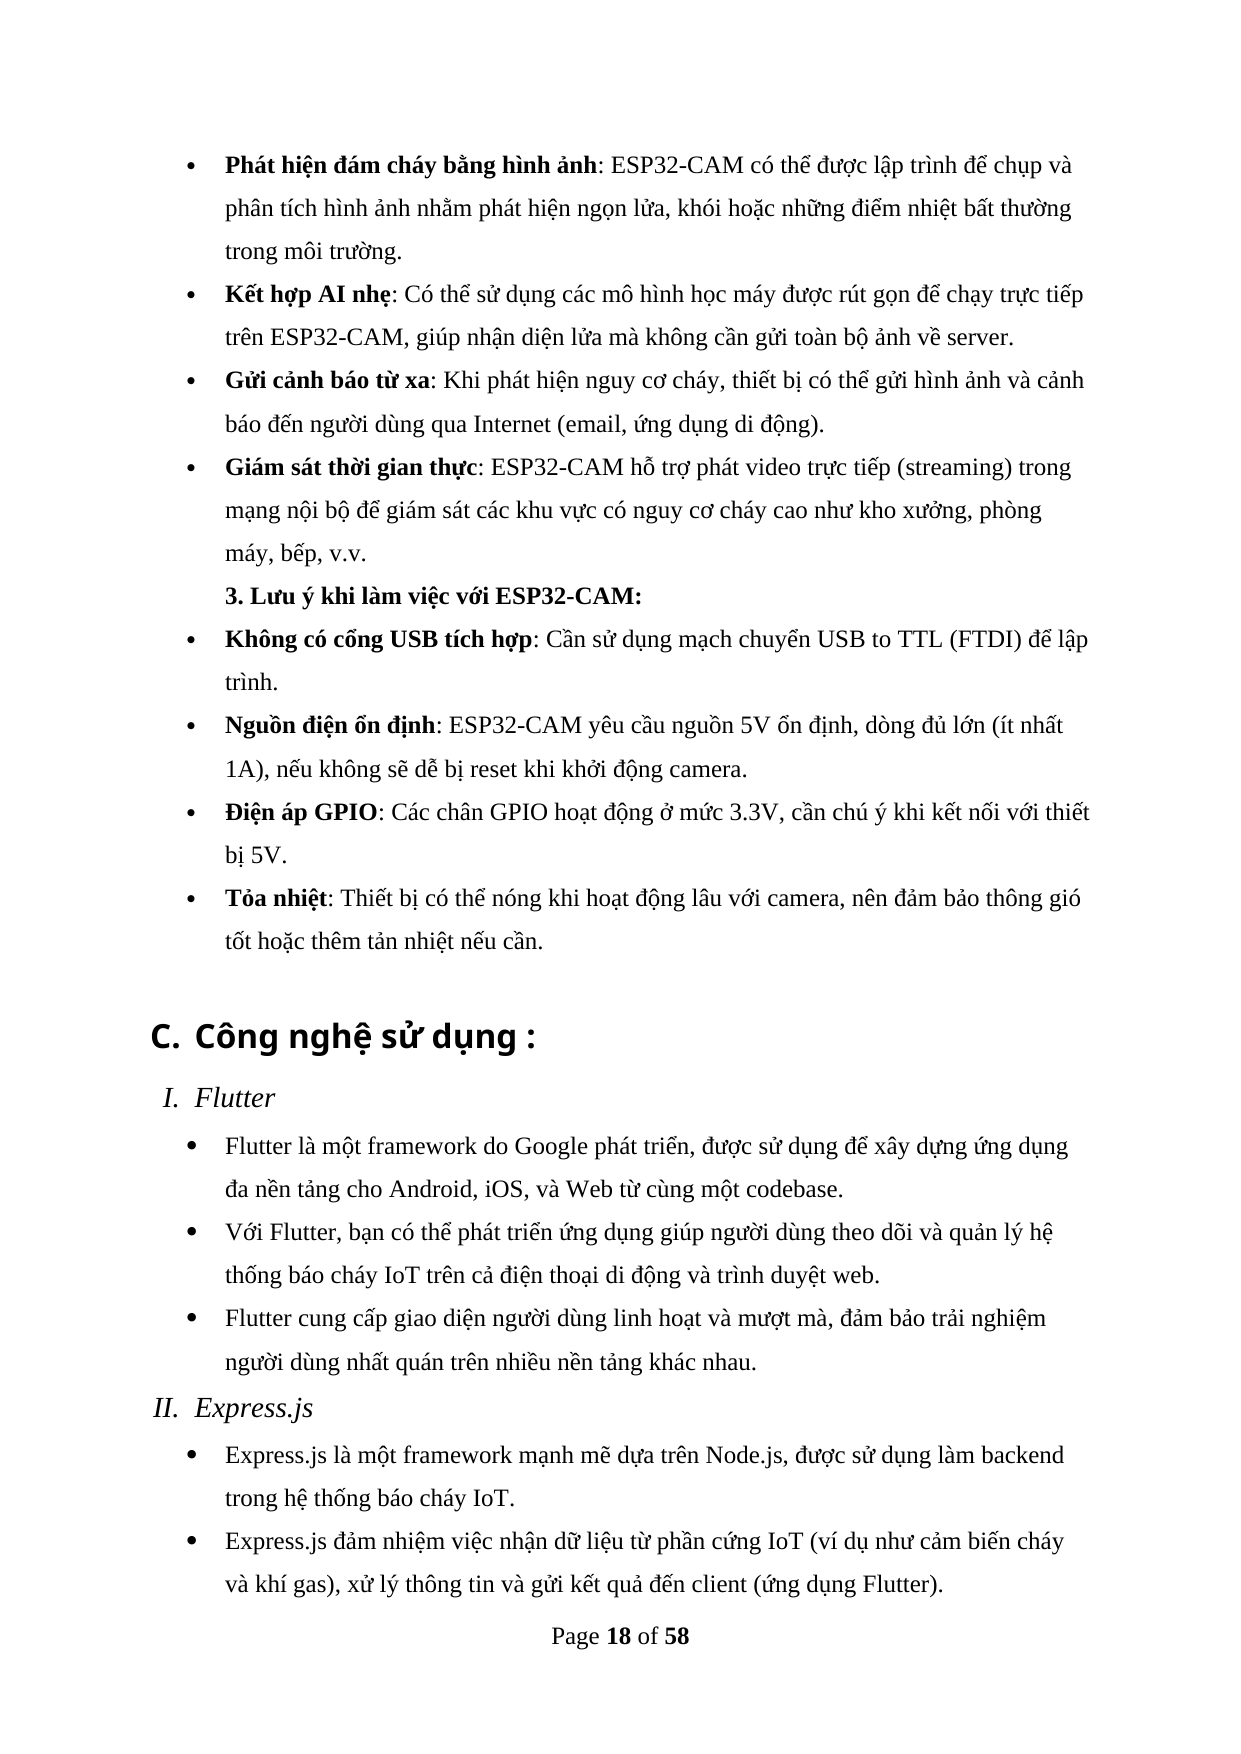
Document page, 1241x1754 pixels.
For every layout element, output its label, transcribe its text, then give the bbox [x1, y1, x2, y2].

list Flutter là một framework do Google phát triển, được sử dụng để xây dựng ứng dụng đa nền tảng cho Android, iOS, và Web từ cùng một codebase. [187, 1131, 1090, 1203]
list Điện áp GPIO: Các chân GPIO hoạt động ở mức 3.3V, cần chú ý khi kết nối với thiết bị 5V. [187, 797, 1090, 869]
list Với Flutter, bạn có thể phát triển ứng dụng giúp người dùng theo dõi và quản lý hệ thống báo cháy IoT trên cả điện thoại di động và trình duyệt web. [187, 1217, 1090, 1289]
list Kết hợp AI nhẹ: Có thể sử dụng các mô hình học máy được rút gọn để chạy trực tiếp trên ESP32-CAM, giúp nhận diện lửa mà không cần gửi toàn bộ ảnh về server. [187, 279, 1090, 351]
list Nguồn điện ổn định: ESP32-CAM yêu cầu nguồn 5V ổn định, dòng đủ lớn (ít nhất 1A), nếu không sẽ dễ bị reset khi khởi động camera. [187, 711, 1090, 782]
list Flutter cung cấp giao diện người dùng linh hoạt và mượt mà, đảm bảo trải nghiệm người dùng nhất quán trên nhiều nền tảng khác nhau. [187, 1303, 1090, 1375]
subtitle Công nghệ sử dụng : [150, 1012, 1090, 1058]
list Express.js đảm nhiệm việc nhận dữ liệu từ phần cứng IoT (ví dụ như cảm biến cháy và khí gas), xử lý thông tin và gửi kết quả đến client (ứng dụng Flutter). [187, 1526, 1090, 1598]
list 3. Lưu ý khi làm việc với ESP32-CAM: [225, 581, 1090, 610]
list Tỏa nhiệt: Thiết bị có thể nóng khi hoạt động lâu với camera, nên đảm bảo thông gió tốt hoặc thêm tản nhiệt nếu cần. [187, 883, 1090, 955]
subtitle Express.js [179, 1390, 1090, 1423]
subtitle Flutter [179, 1081, 1090, 1114]
list Giám sát thời gian thực: ESP32-CAM hỗ trợ phát video trực tiếp (streaming) trong mạng nội bộ để giám sát các khu vực có nguy cơ cháy cao như kho xưởng, phòng máy, bếp, v.v. [187, 452, 1090, 567]
list Gửi cảnh báo từ xa: Khi phát hiện nguy cơ cháy, thiết bị có thể gửi hình ảnh và cảnh báo đến người dùng qua Internet (email, ứng dụng di động). [187, 366, 1090, 437]
list Không có cổng USB tích hợp: Cần sử dụng mạch chuyển USB to TTL (FTDI) để lập trình. [187, 624, 1090, 696]
list Express.js là một framework mạnh mẽ dựa trên Node.js, được sử dụng làm backend trong hệ thống báo cháy IoT. [187, 1440, 1090, 1512]
list Phát hiện đám cháy bằng hình ảnh: ESP32-CAM có thể được lập trình để chụp và phân tích hình ảnh nhằm phát hiện ngọn lửa, khói hoặc những điểm nhiệt bất thường trong môi trường. [187, 150, 1090, 265]
